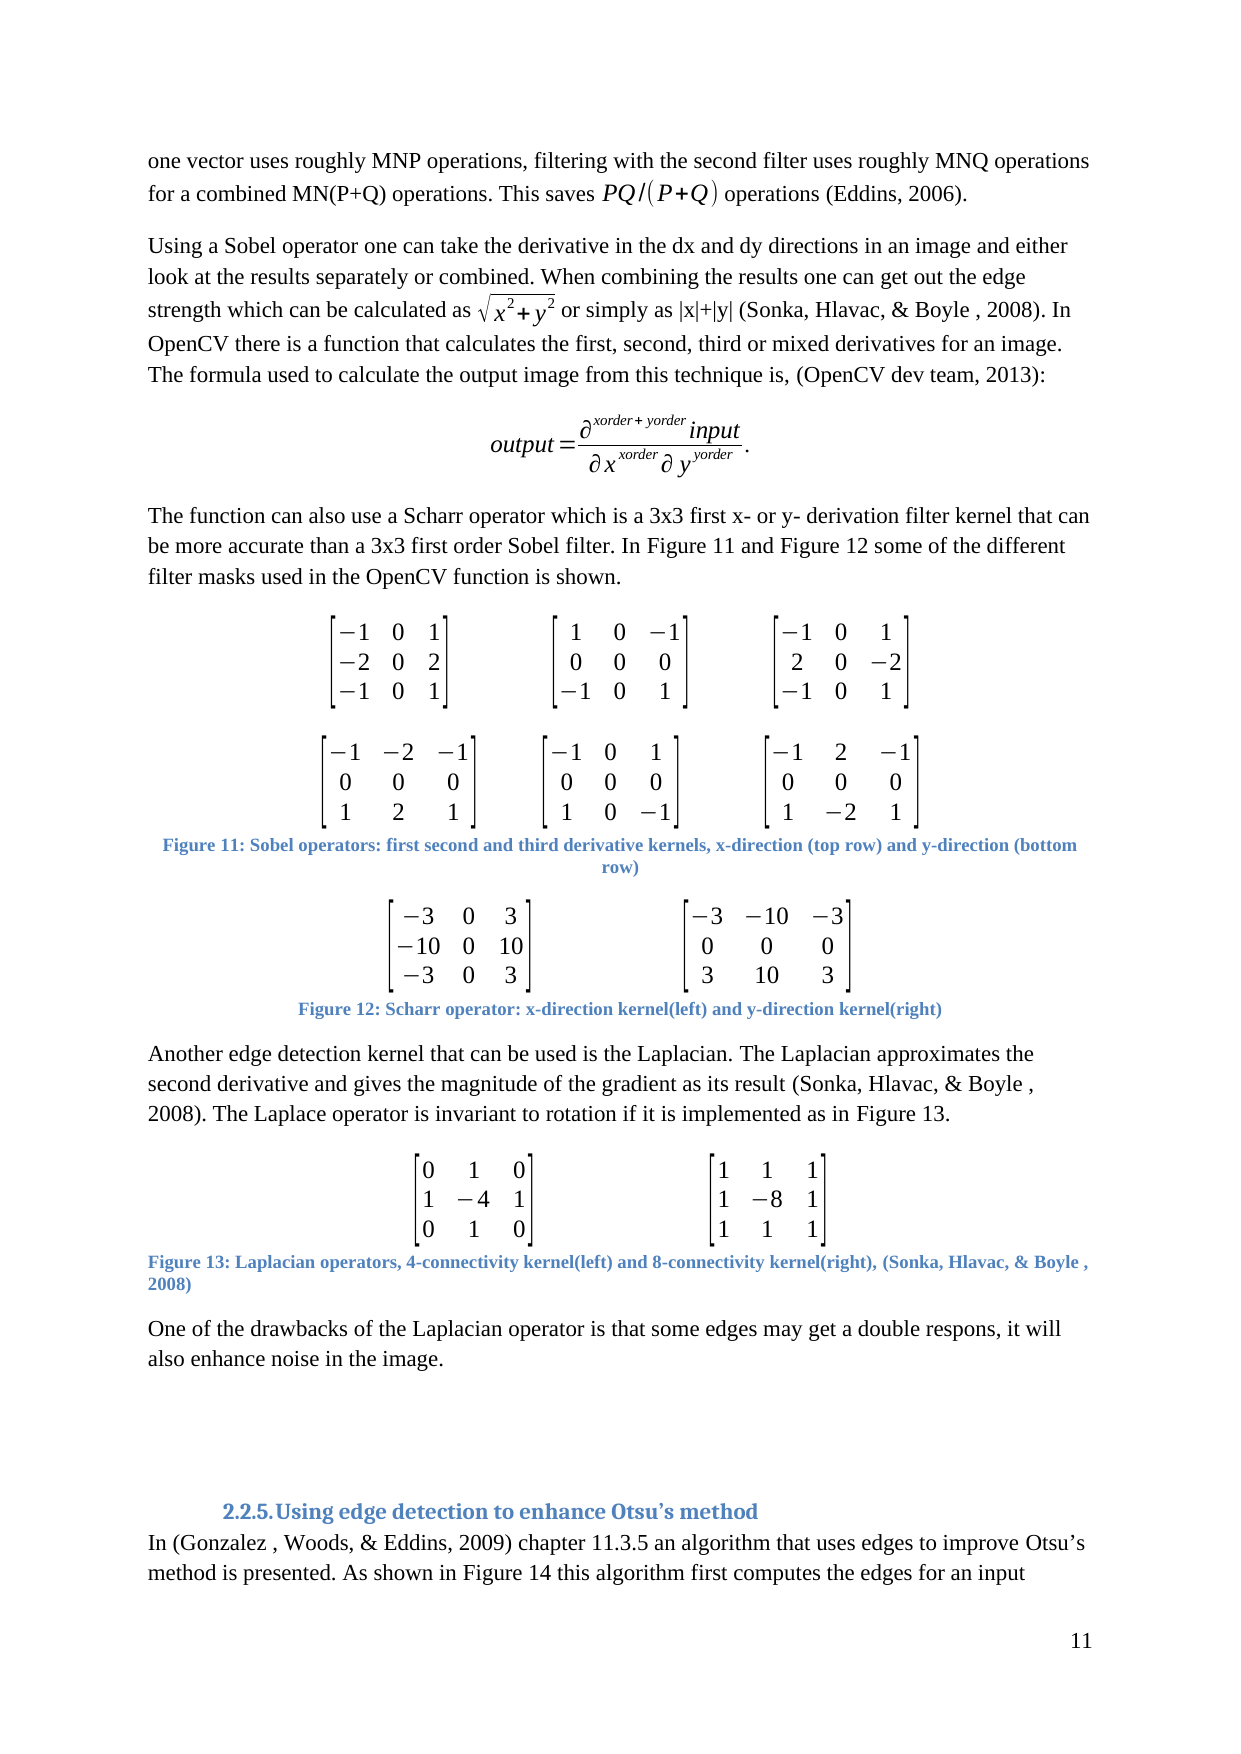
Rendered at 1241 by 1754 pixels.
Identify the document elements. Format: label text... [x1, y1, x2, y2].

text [148, 148, 1093, 208]
text The function can also use a Scharr operator which is a 3x3 first x- or y- derivation filter kernel that can be more accurate than a 3x3 first order Sobel filter. In Figure 11 and Figure 12 some of the different filter masks used in the OpenCV function is shown. [148, 502, 1093, 589]
subtitle Using edge detection to enhance Otsu’s method [223, 1498, 1093, 1525]
text Using a Sobel operator one can take the derivative in the dx and dy directions in an image and either look at the results separately or combined. When combining the results one can get out the edge strength which can be calculated as or simply as |x|+|y| . In OpenCV there is a function that calculates the first, second, third or mixed derivatives for an image. The formula used to calculate the output image from this technique is, : [148, 232, 1093, 387]
text Figure 12: Scharr operator: x-direction kernel(left) and y-direction kernel(right) [148, 998, 1093, 1019]
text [148, 1529, 1093, 1585]
text . [148, 412, 1093, 478]
text Figure 11: Sobel operators: first second and third derivative kernels, x-direction (top row) and y-direction (bottom row) [148, 834, 1093, 877]
text Figure 13: Laplacian operators, 4-connectivity kernel(left) and 8-connectivity kernel(right), [148, 1251, 1093, 1294]
text Another edge detection kernel that can be used is the Laplacian. The Laplacian approximates the second derivative and gives the magnitude of the gradient as its result . The Laplace operator is invariant to rotation if it is implemented as in Figure 13. [148, 1040, 1093, 1127]
text One of the drawbacks of the Laplacian operator is that some edges may get a double respons, it will also enhance noise in the image. [148, 1315, 1093, 1372]
